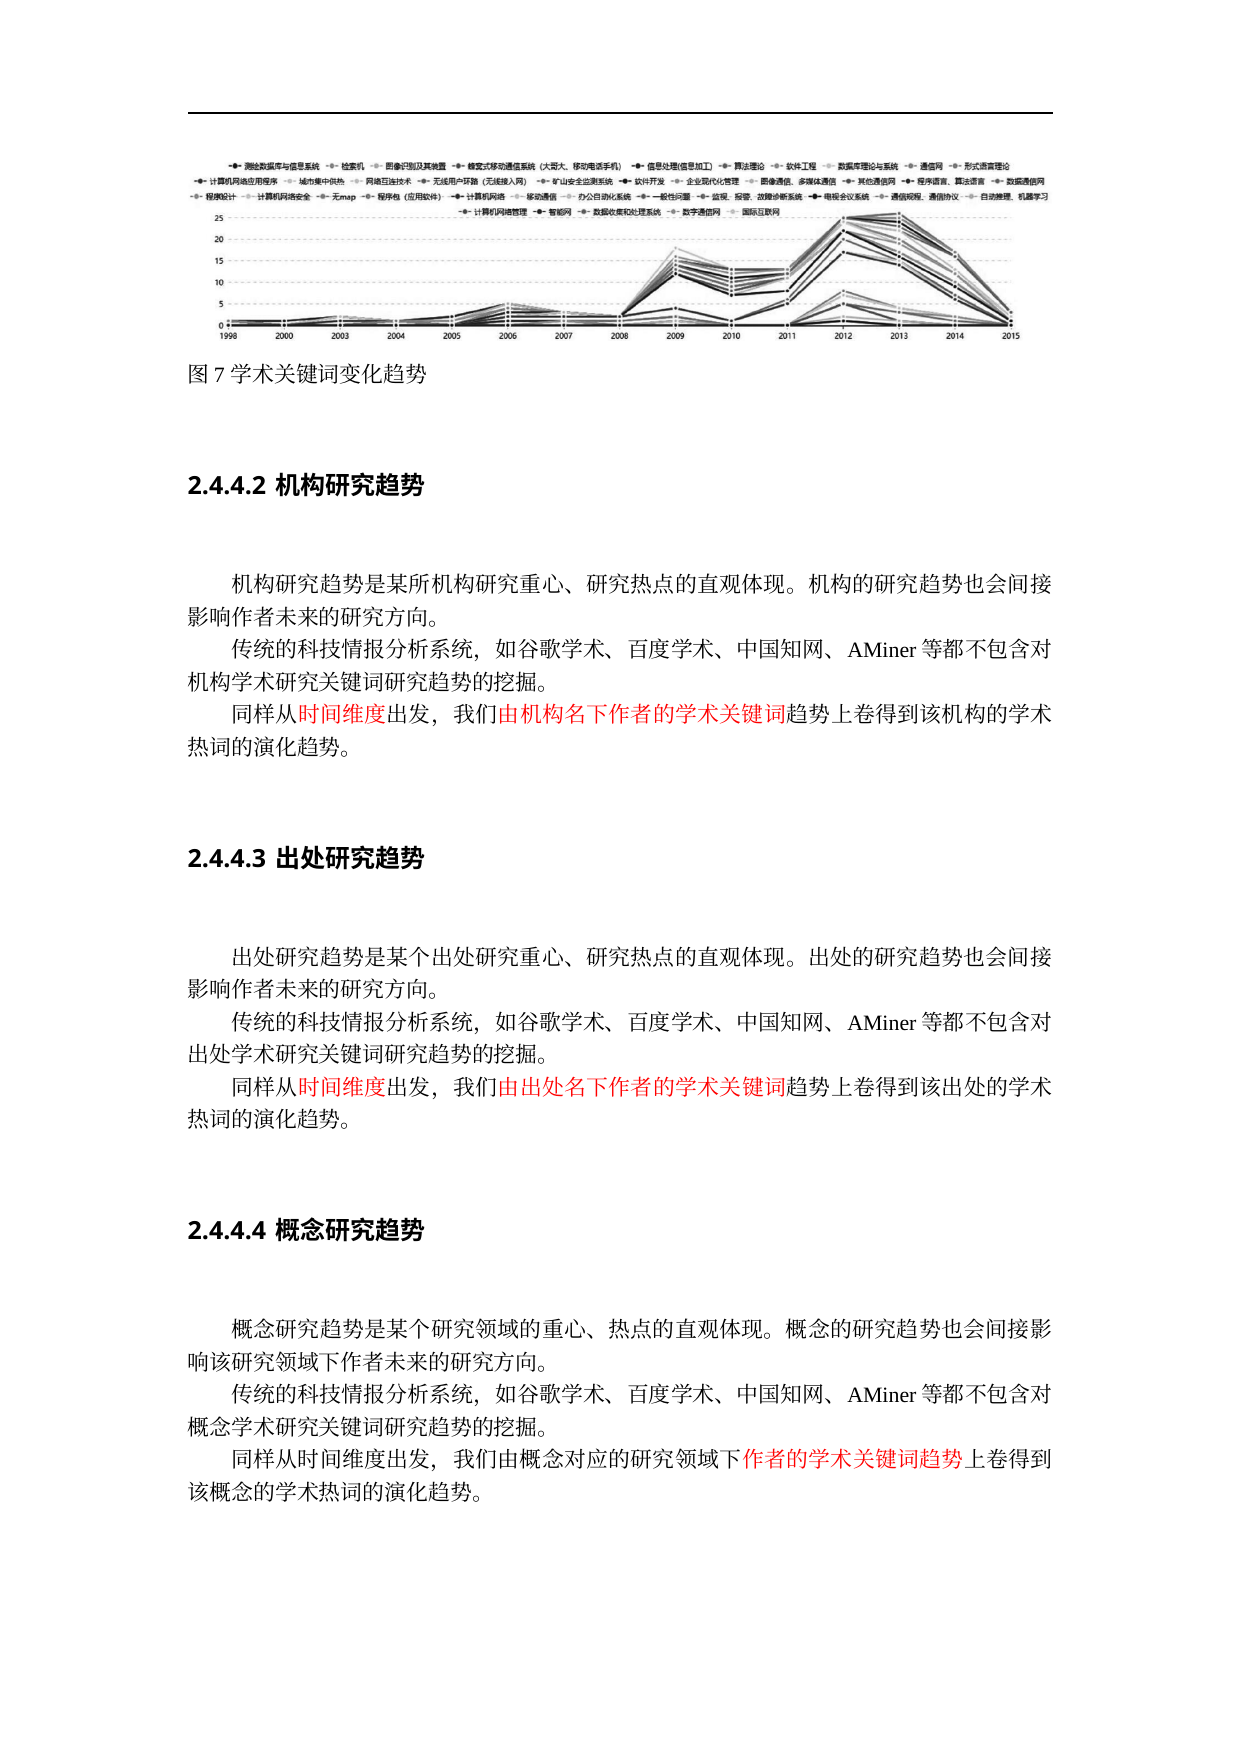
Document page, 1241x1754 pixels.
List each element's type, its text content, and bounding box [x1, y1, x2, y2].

text 概念研究趋势是某个研究领域的重心、热点的直观体现。概念的研究趋势也会间接影响该研究领域下作者未来的研究方向。 [187, 1312, 1053, 1377]
text 图7 学术关键词变化趋势 [187, 357, 1053, 389]
text 机构研究趋势是某所机构研究重心、研究热点的直观体现。机构的研究趋势也会间接影响作者未来的研究方向。 [187, 567, 1053, 632]
subtitle 出处研究趋势 [187, 824, 1053, 889]
text 传统的科技情报分析系统，如谷歌学术、百度学术、中国知网、AMiner等都不包含对出处学术研究关键词研究趋势的挖掘。 [187, 1004, 1053, 1069]
text 同样从时间维度出发，我们由出处名下作者的学术关键词趋势上卷得到该出处的学术 热词的演化趋势。 [187, 1069, 1053, 1134]
text 出处研究趋势是某个出处研究重心、研究热点的直观体现。出处的研究趋势也会间接影响作者未来的研究方向。 [187, 939, 1053, 1004]
text 同样从时间维度出发，我们由机构名下作者的学术关键词趋势上卷得到该机构的学术 热词的演化趋势。 [187, 697, 1053, 762]
subtitle 概念研究趋势 [187, 1196, 1053, 1261]
text 同样从时间维度出发，我们由概念对应的研究领域下作者的学术关键词趋势上卷得到该概念的学术热词的演化趋势。 [187, 1442, 1053, 1507]
subtitle 机构研究趋势 [187, 451, 1053, 516]
picture [187, 162, 1053, 341]
text 传统的科技情报分析系统，如谷歌学术、百度学术、中国知网、AMiner等都不包含对机构学术研究关键词研究趋势的挖掘。 [187, 632, 1053, 697]
text 传统的科技情报分析系统，如谷歌学术、百度学术、中国知网、AMiner等都不包含对概念学术研究关键词研究趋势的挖掘。 [187, 1377, 1053, 1442]
